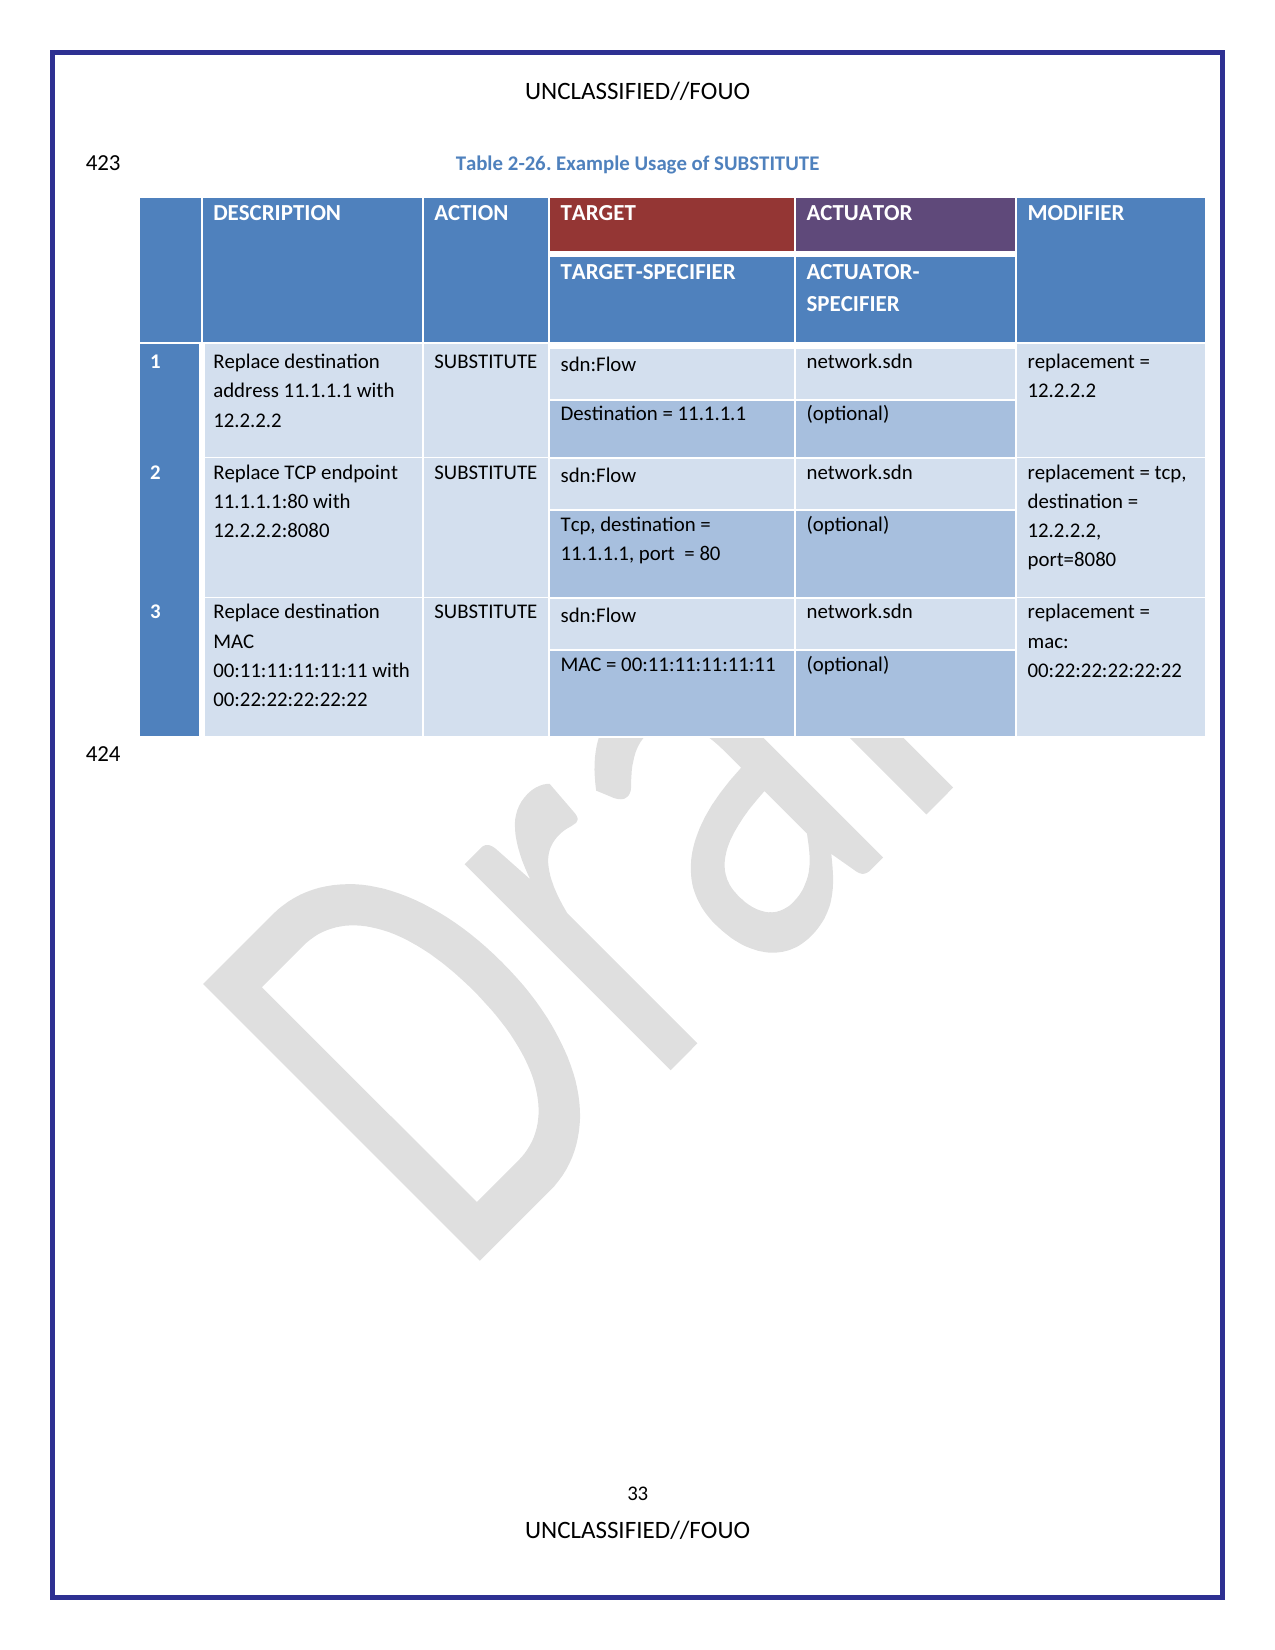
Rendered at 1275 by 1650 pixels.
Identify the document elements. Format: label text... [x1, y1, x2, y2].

table_cell (optional) [796, 511, 1015, 597]
table_header [140, 198, 201, 342]
table_cell network.sdn [796, 599, 1015, 649]
table_cell 2 [140, 457, 199, 597]
table_cell MAC = 00:11:11:11:11:11 [550, 651, 794, 736]
table_cell sdn:Flow [550, 459, 794, 509]
table_cell network.sdn [796, 349, 1015, 398]
table_cell TARGET-SPECIFIER [550, 257, 794, 342]
table_header DESCRIPTION [203, 198, 422, 342]
table_header MODIFIER [1017, 198, 1205, 342]
table_cell Replace destination address 11.1.1.1 with 12.2.2.2 [205, 344, 422, 457]
table_cell Replace destination MAC 00:11:11:11:11:11 with 00:22:22:22:22:22 [205, 598, 422, 736]
table_cell replacement = mac: 00:22:22:22:22:22 [1017, 598, 1205, 736]
table_header TARGET [550, 198, 794, 251]
table_cell sdn:Flow [550, 349, 794, 398]
table_cell replacement = 12.2.2.2 [1017, 344, 1205, 457]
table_cell 1 [140, 344, 199, 457]
table_cell network.sdn [796, 459, 1015, 509]
table_cell ACTUATOR-SPECIFIER [796, 257, 1015, 342]
table_cell 3 [140, 597, 199, 736]
table_cell Replace TCP endpoint 11.1.1.1:80 with 12.2.2.2:8080 [205, 458, 422, 597]
table_cell Destination = 11.1.1.1 [550, 401, 794, 457]
table_cell Tcp, destination = 11.1.1.1, port = 80 [550, 511, 794, 597]
table_cell SUBSTITUTE [424, 458, 548, 597]
table_cell SUBSTITUTE [424, 344, 548, 457]
table_cell (optional) [796, 651, 1015, 736]
table_header ACTION [424, 198, 548, 342]
table_header ACTUATOR [796, 198, 1015, 251]
table_cell sdn:Flow [550, 599, 794, 649]
table_cell SUBSTITUTE [424, 598, 548, 736]
table_cell (optional) [796, 401, 1015, 457]
table_cell replacement = tcp, destination = 12.2.2.2, port=8080 [1017, 458, 1205, 597]
